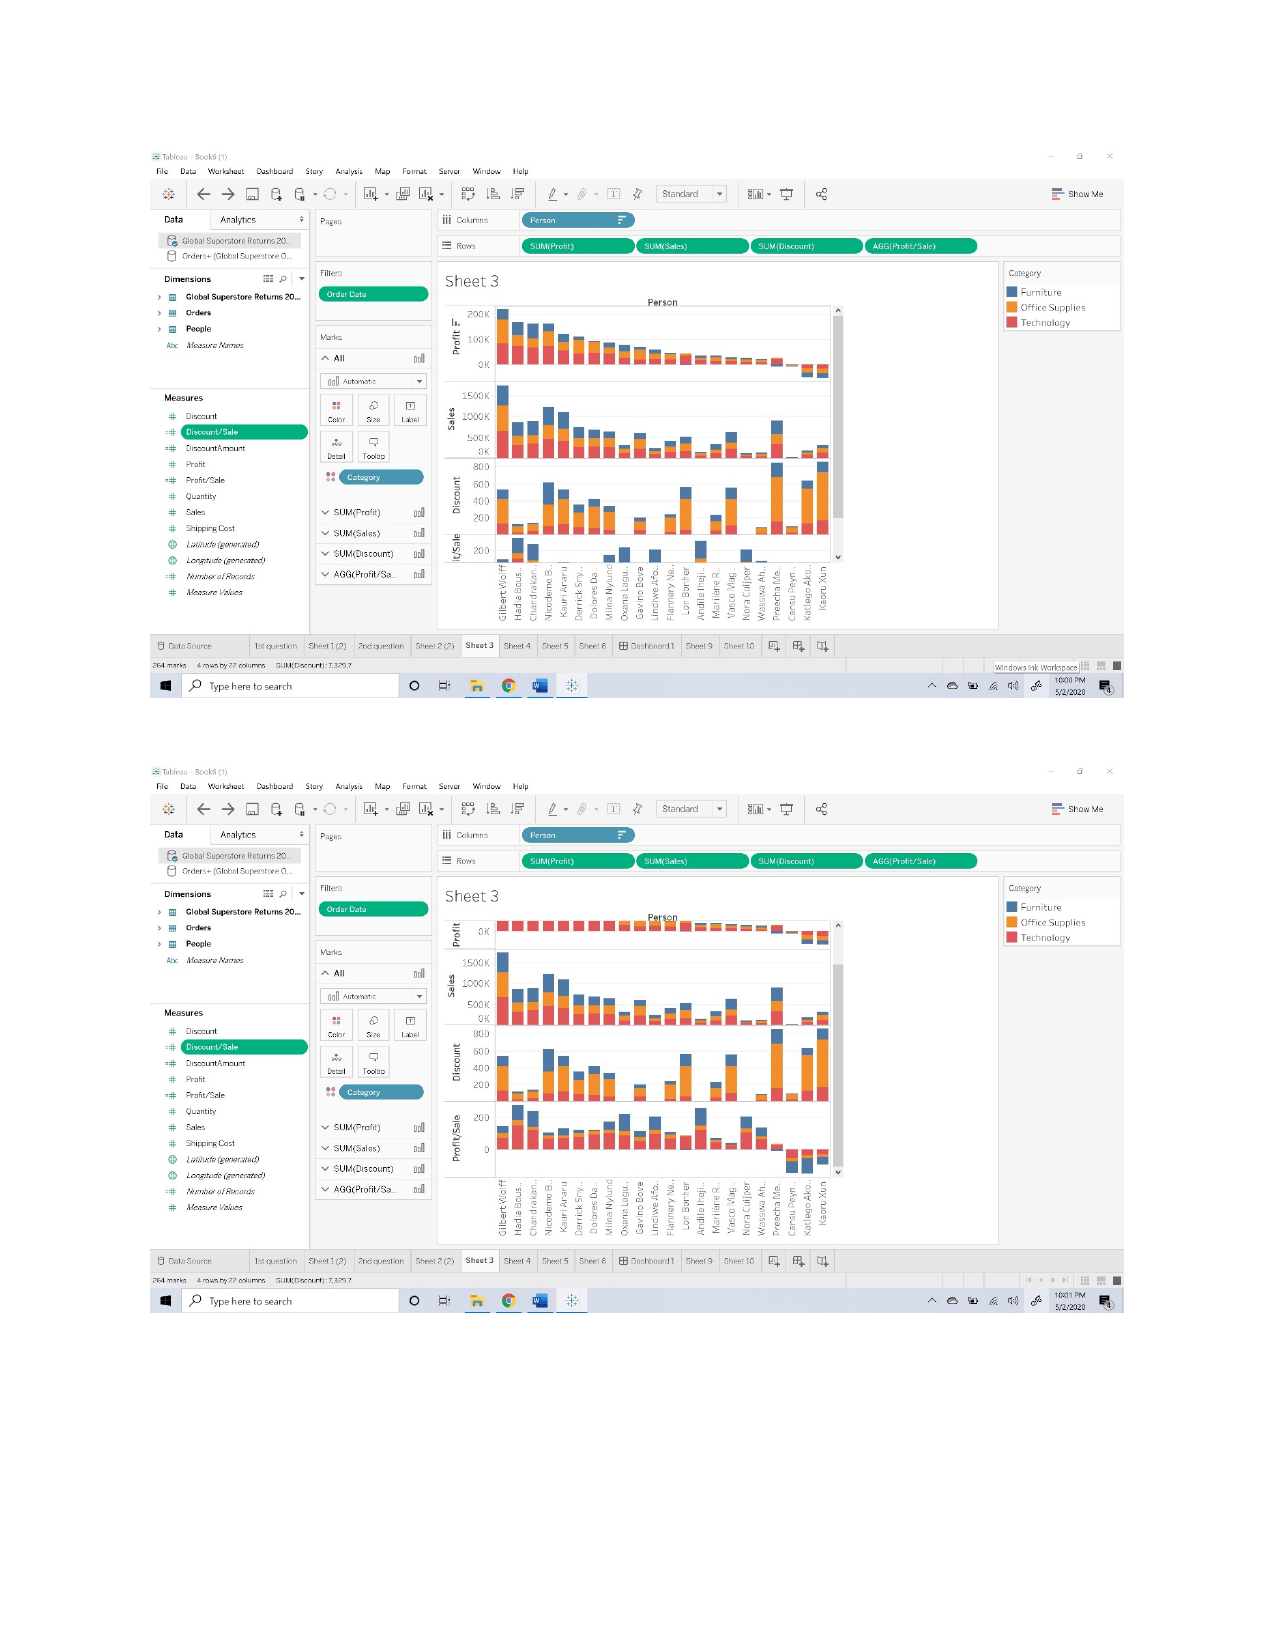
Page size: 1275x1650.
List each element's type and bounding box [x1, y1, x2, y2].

picture [150, 764, 1125, 1313]
picture [150, 150, 1125, 698]
